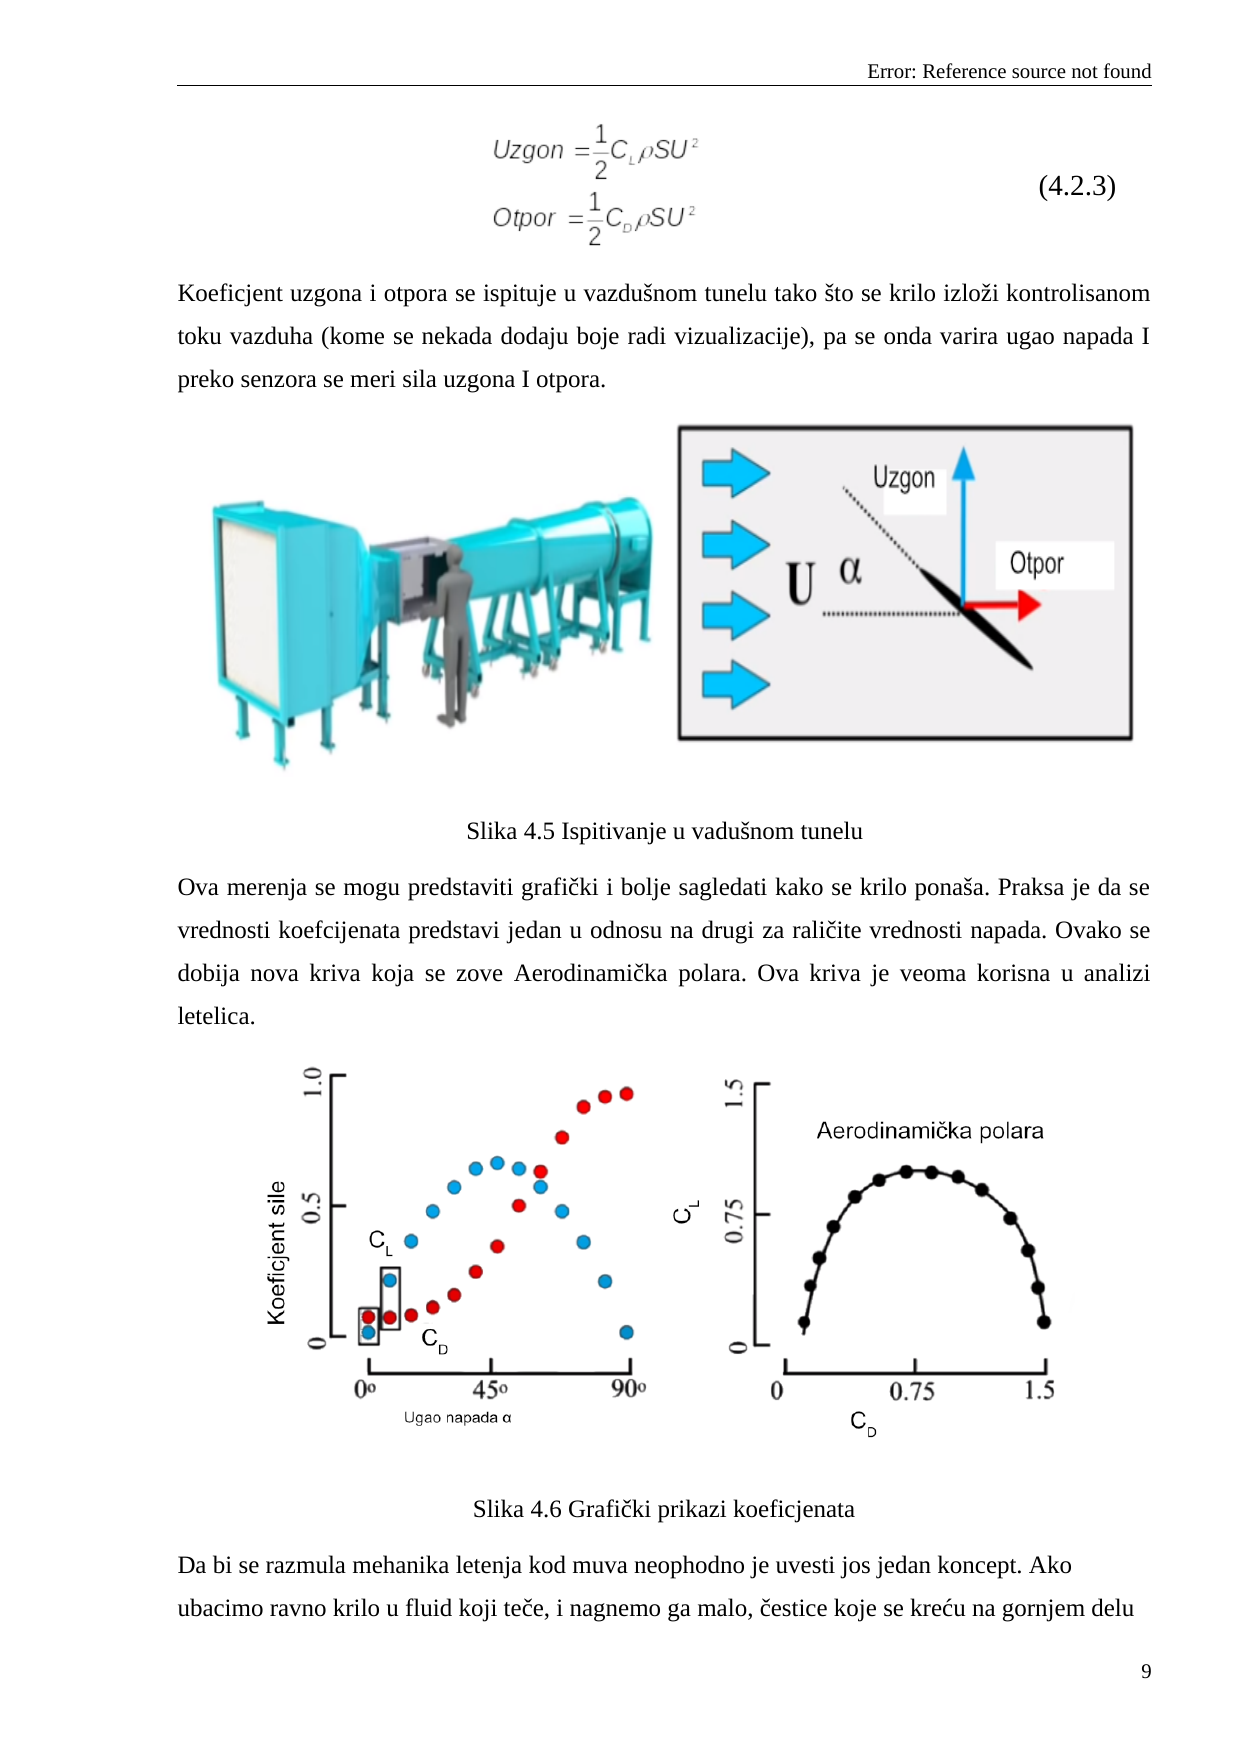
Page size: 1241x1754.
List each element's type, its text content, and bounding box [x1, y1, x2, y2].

text Koeficjent uzgona i otpora se ispituje u vazdušnom tunelu tako što se krilo izloži kontrolisanom toku vazduha (kome se nekada dodaju boje radi vizualizacije), pa se onda varira ugao napada I preko senzora se meri sila uzgona I otpora. [177, 278, 1152, 393]
picture [188, 407, 1146, 777]
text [177, 1550, 1152, 1622]
table_header [177, 118, 1018, 278]
picture [241, 1044, 1087, 1455]
table_header (4.2.3) [1018, 118, 1136, 278]
text Ova merenja se mogu predstaviti grafički i bolje sagledati kako se krilo ponaša. Praksa je da se vrednosti koefcijenata predstavi jedan u odnosu na drugi za raličite vrednosti napada. Ovako se dobija nova kriva koja se zove Aerodinamička polara. Ova kriva je veoma korisna u analizi letelica. [177, 872, 1152, 1030]
